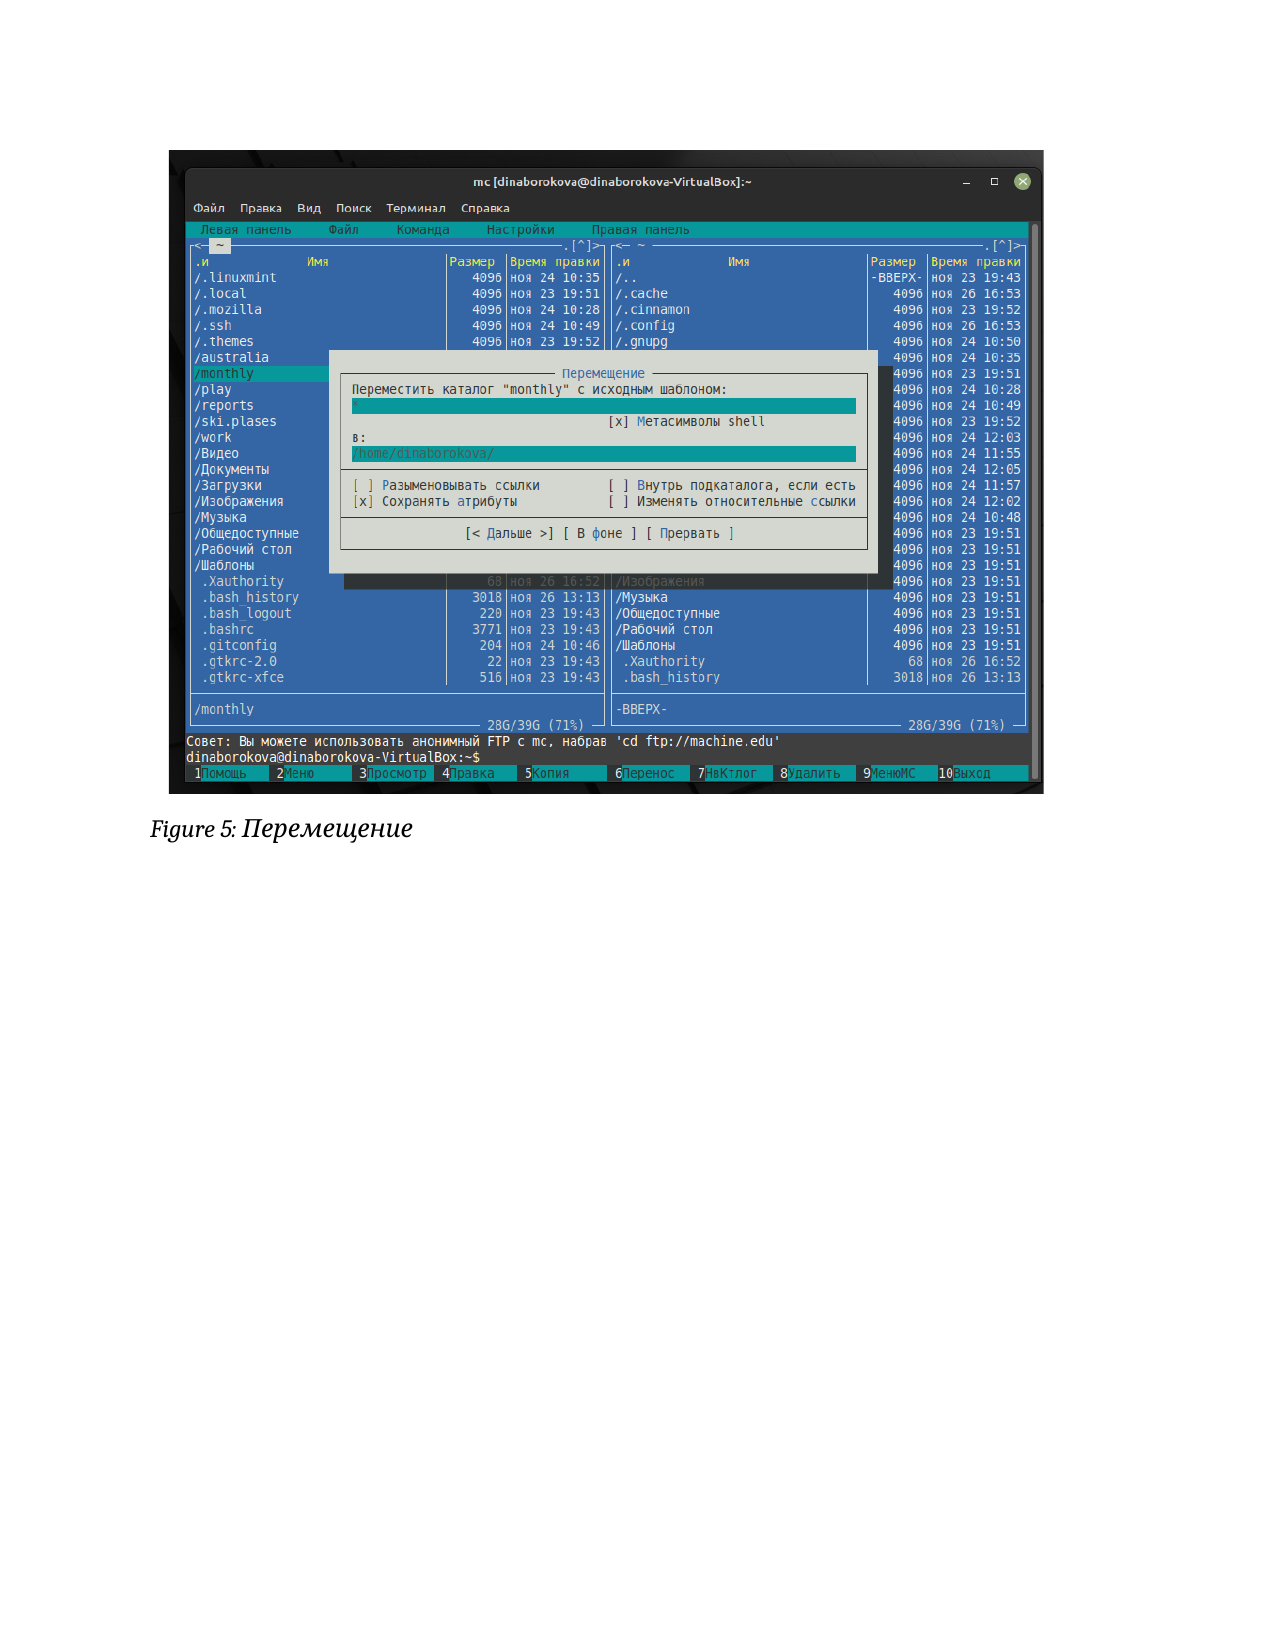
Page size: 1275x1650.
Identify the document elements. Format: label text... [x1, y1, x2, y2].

picture [168, 150, 1044, 794]
text Figure 5: Перемещение [150, 815, 1125, 844]
